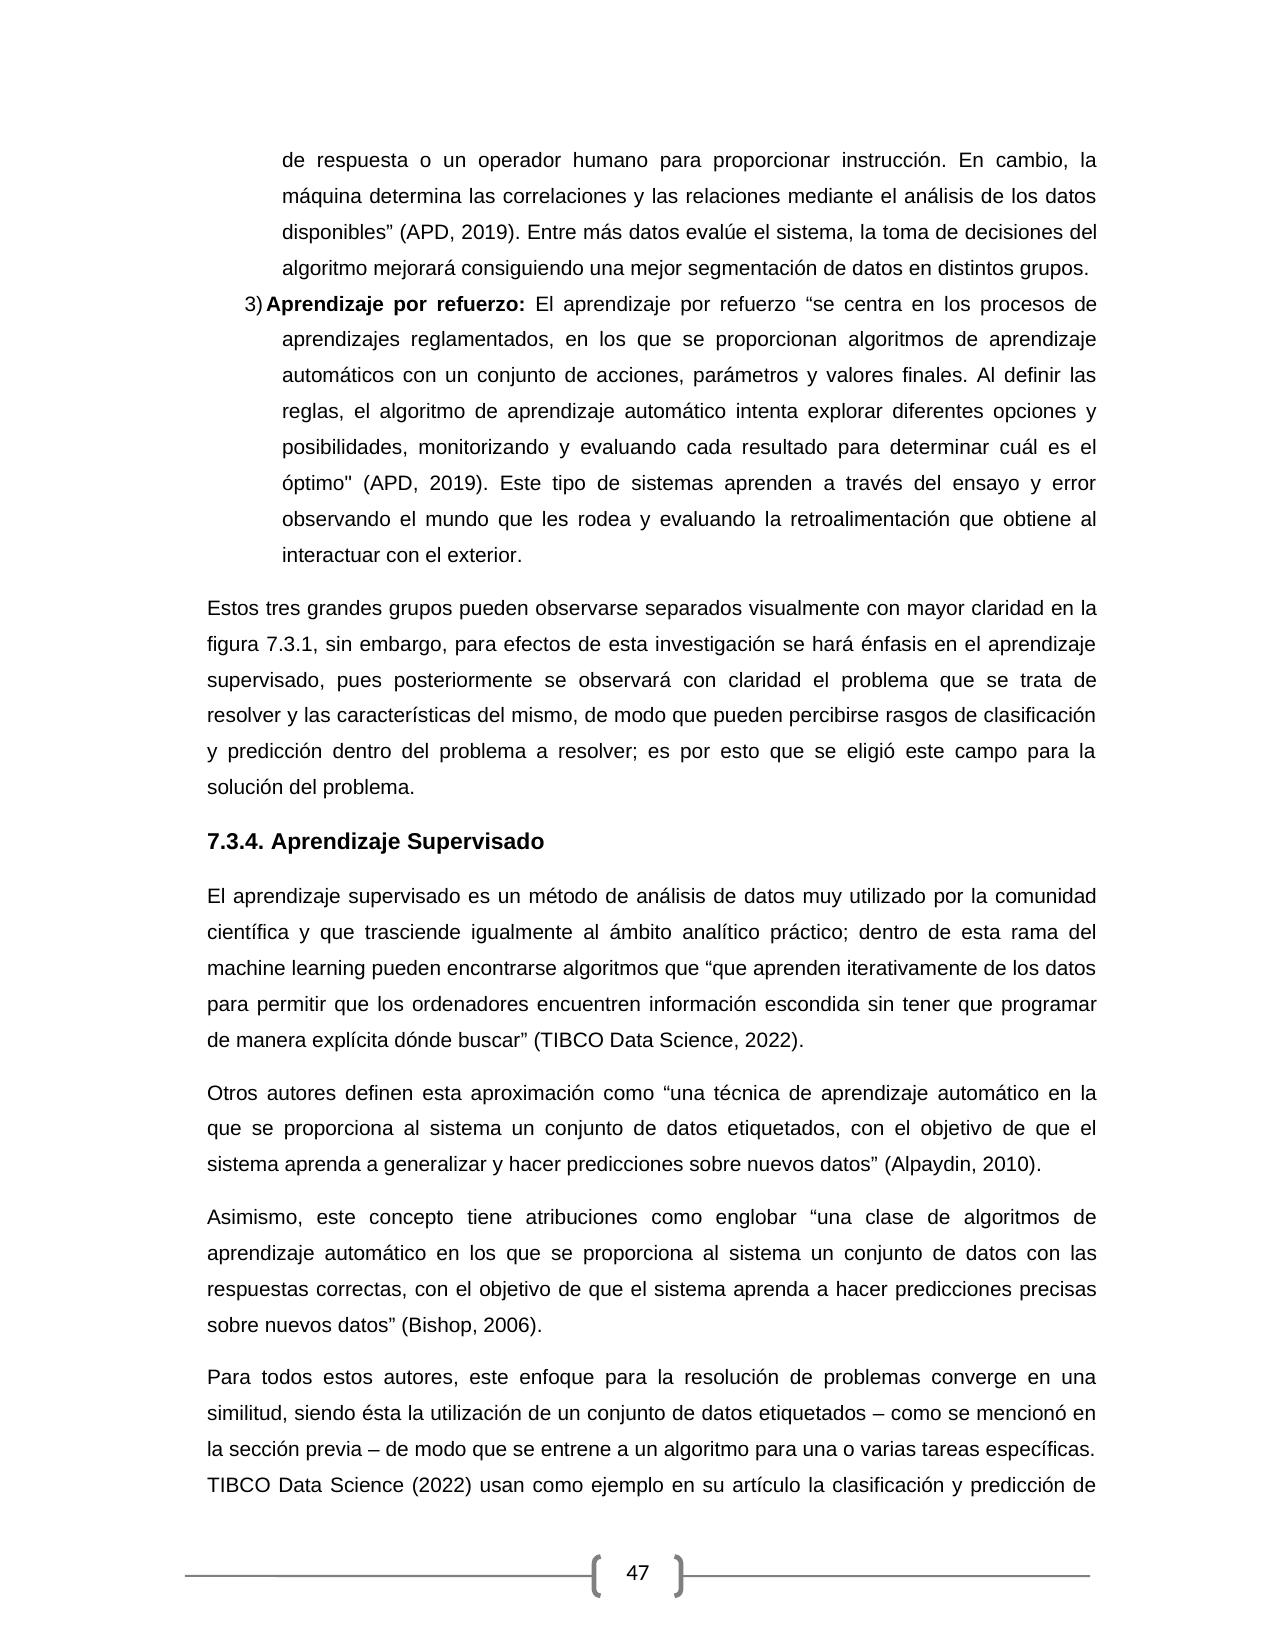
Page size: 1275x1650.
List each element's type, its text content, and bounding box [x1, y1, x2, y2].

text Otros autores definen esta aproximación como “una técnica de aprendizaje automático en la que se proporciona al sistema un conjunto de datos etiquetados, con el objetivo de que el sistema aprenda a generalizar y hacer predicciones sobre nuevos datos” . [207, 1080, 1098, 1176]
text 7.3.4. Aprendizaje Supervisado [207, 828, 1098, 854]
list Aprendizaje por refuerzo: El aprendizaje por refuerzo “se centra en los procesos de aprendizajes reglamentados, en los que se proporcionan algoritmos de aprendizaje automáticos con un conjunto de acciones, parámetros y valores finales. Al definir las reglas, el algoritmo de aprendizaje automático intenta explorar diferentes opciones y posibilidades, monitorizando y evaluando cada resultado para determinar cuál es el óptimo" . Este tipo de sistemas aprenden a través del ensayo y error observando el mundo que les rodea y evaluando la retroalimentación que obtiene al interactuar con el exterior. [244, 291, 1098, 567]
text Estos tres grandes grupos pueden observarse separados visualmente con mayor claridad en la figura 7.3.1, sin embargo, para efectos de esta investigación se hará énfasis en el aprendizaje supervisado, pues posteriormente se observará con claridad el problema que se trata de resolver y las características del mismo, de modo que pueden percibirse rasgos de clasificación y predicción dentro del problema a resolver; es por esto que se eligió este campo para la solución del problema. [207, 596, 1098, 799]
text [207, 1365, 1098, 1497]
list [244, 148, 1098, 279]
text El aprendizaje supervisado es un método de análisis de datos muy utilizado por la comunidad científica y que trasciende igualmente al ámbito analítico práctico; dentro de esta rama del machine learning pueden encontrarse algoritmos que “que aprenden iterativamente de los datos para permitir que los ordenadores encuentren información escondida sin tener que programar de manera explícita dónde buscar” . [207, 884, 1098, 1052]
text Asimismo, este concepto tiene atribuciones como englobar “una clase de algoritmos de aprendizaje automático en los que se proporciona al sistema un conjunto de datos con las respuestas correctas, con el objetivo de que el sistema aprenda a hacer predicciones precisas sobre nuevos datos” . [207, 1205, 1098, 1337]
